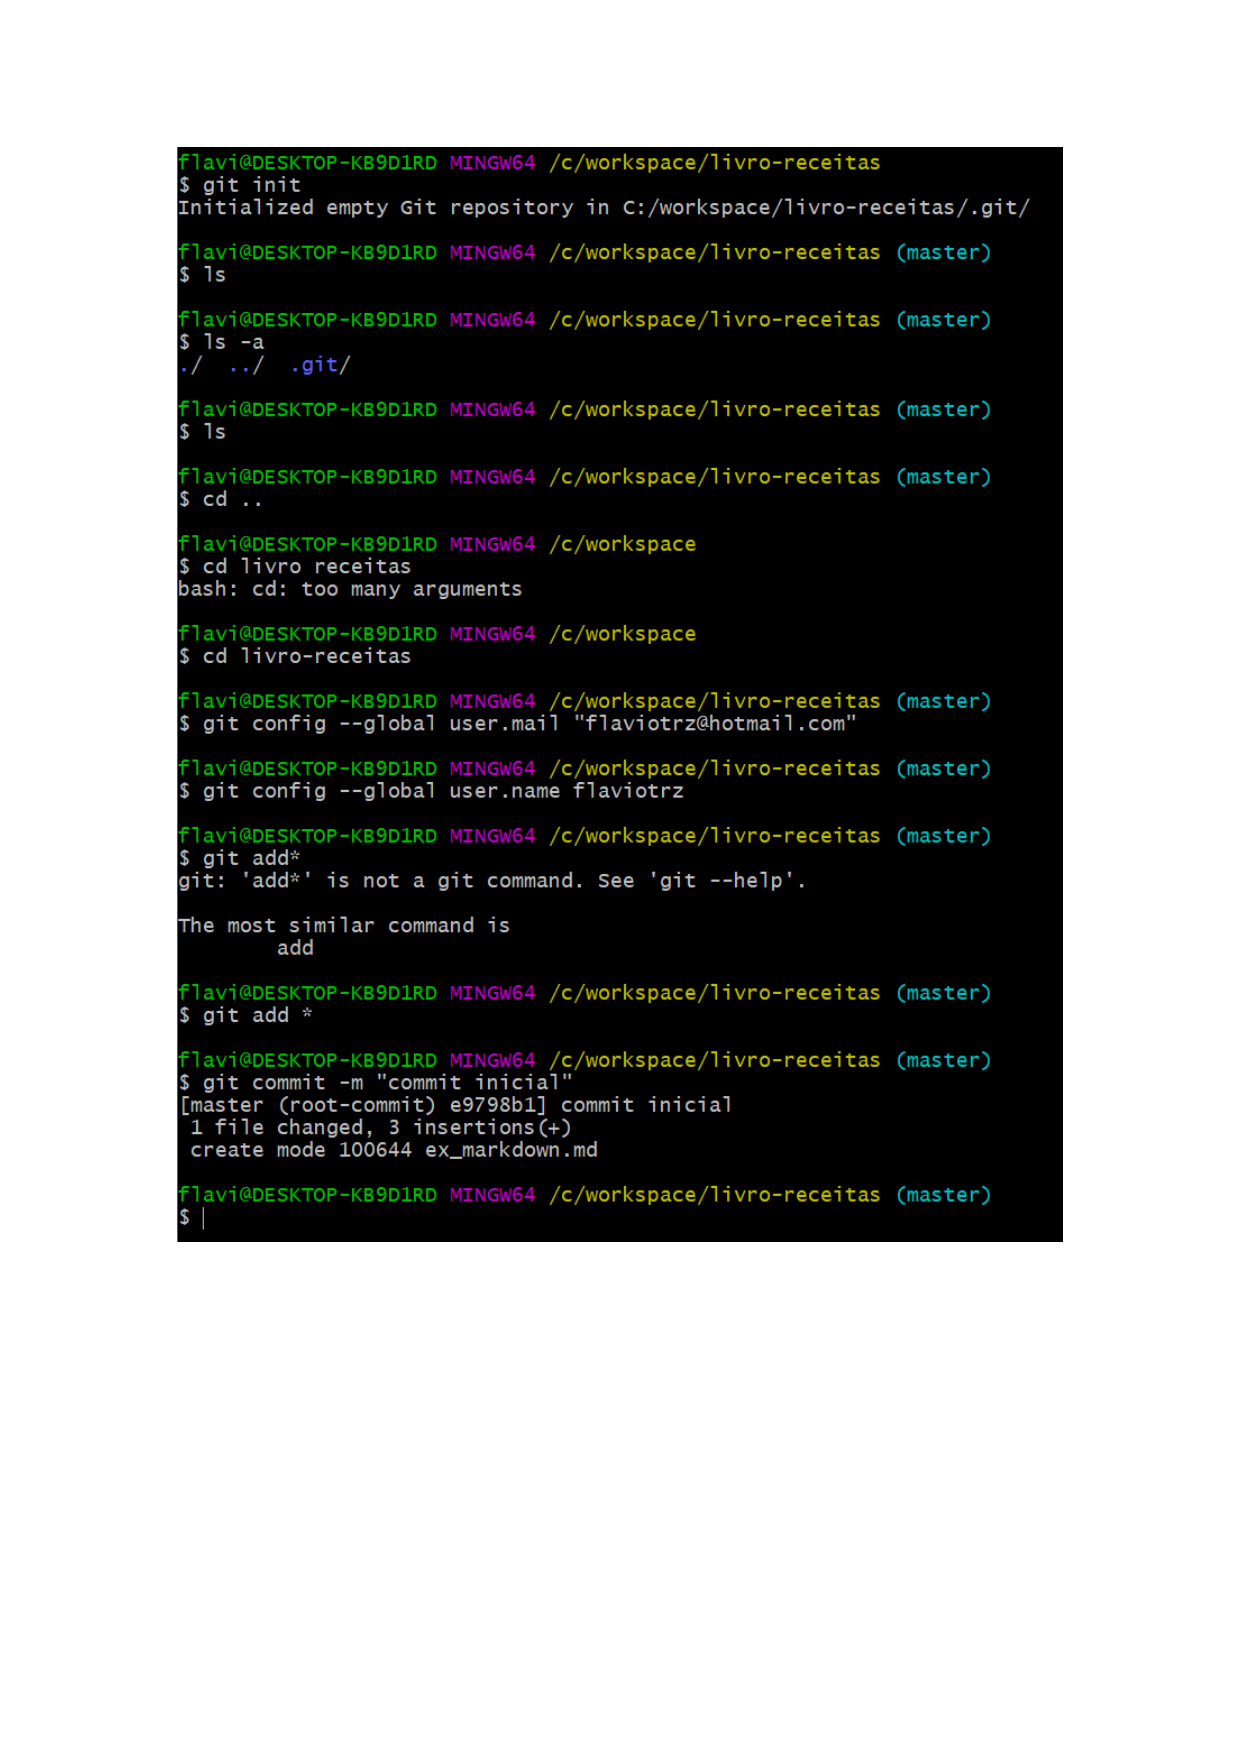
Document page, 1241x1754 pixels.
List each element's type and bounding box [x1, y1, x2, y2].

picture [177, 147, 1063, 1242]
